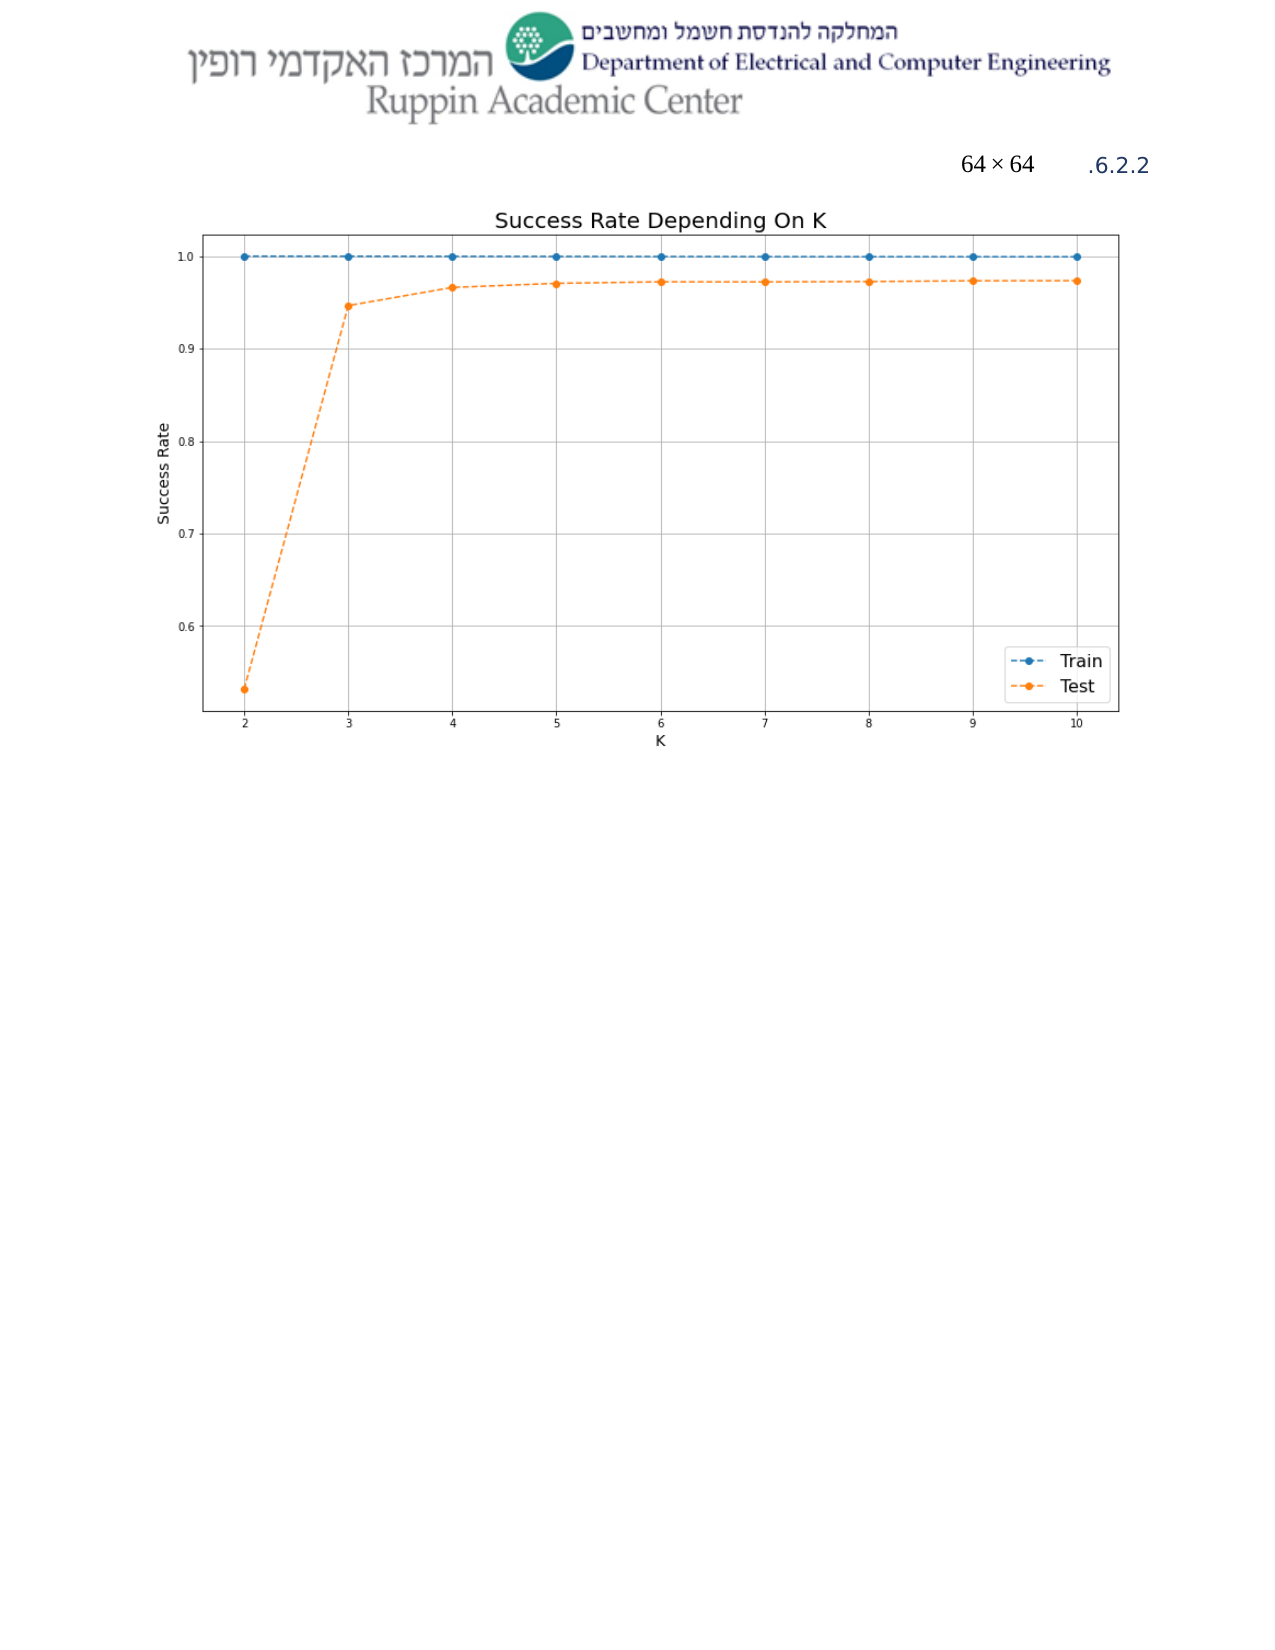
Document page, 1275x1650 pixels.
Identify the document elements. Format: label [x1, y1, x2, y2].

picture [150, 9, 1125, 128]
picture [150, 204, 1125, 757]
